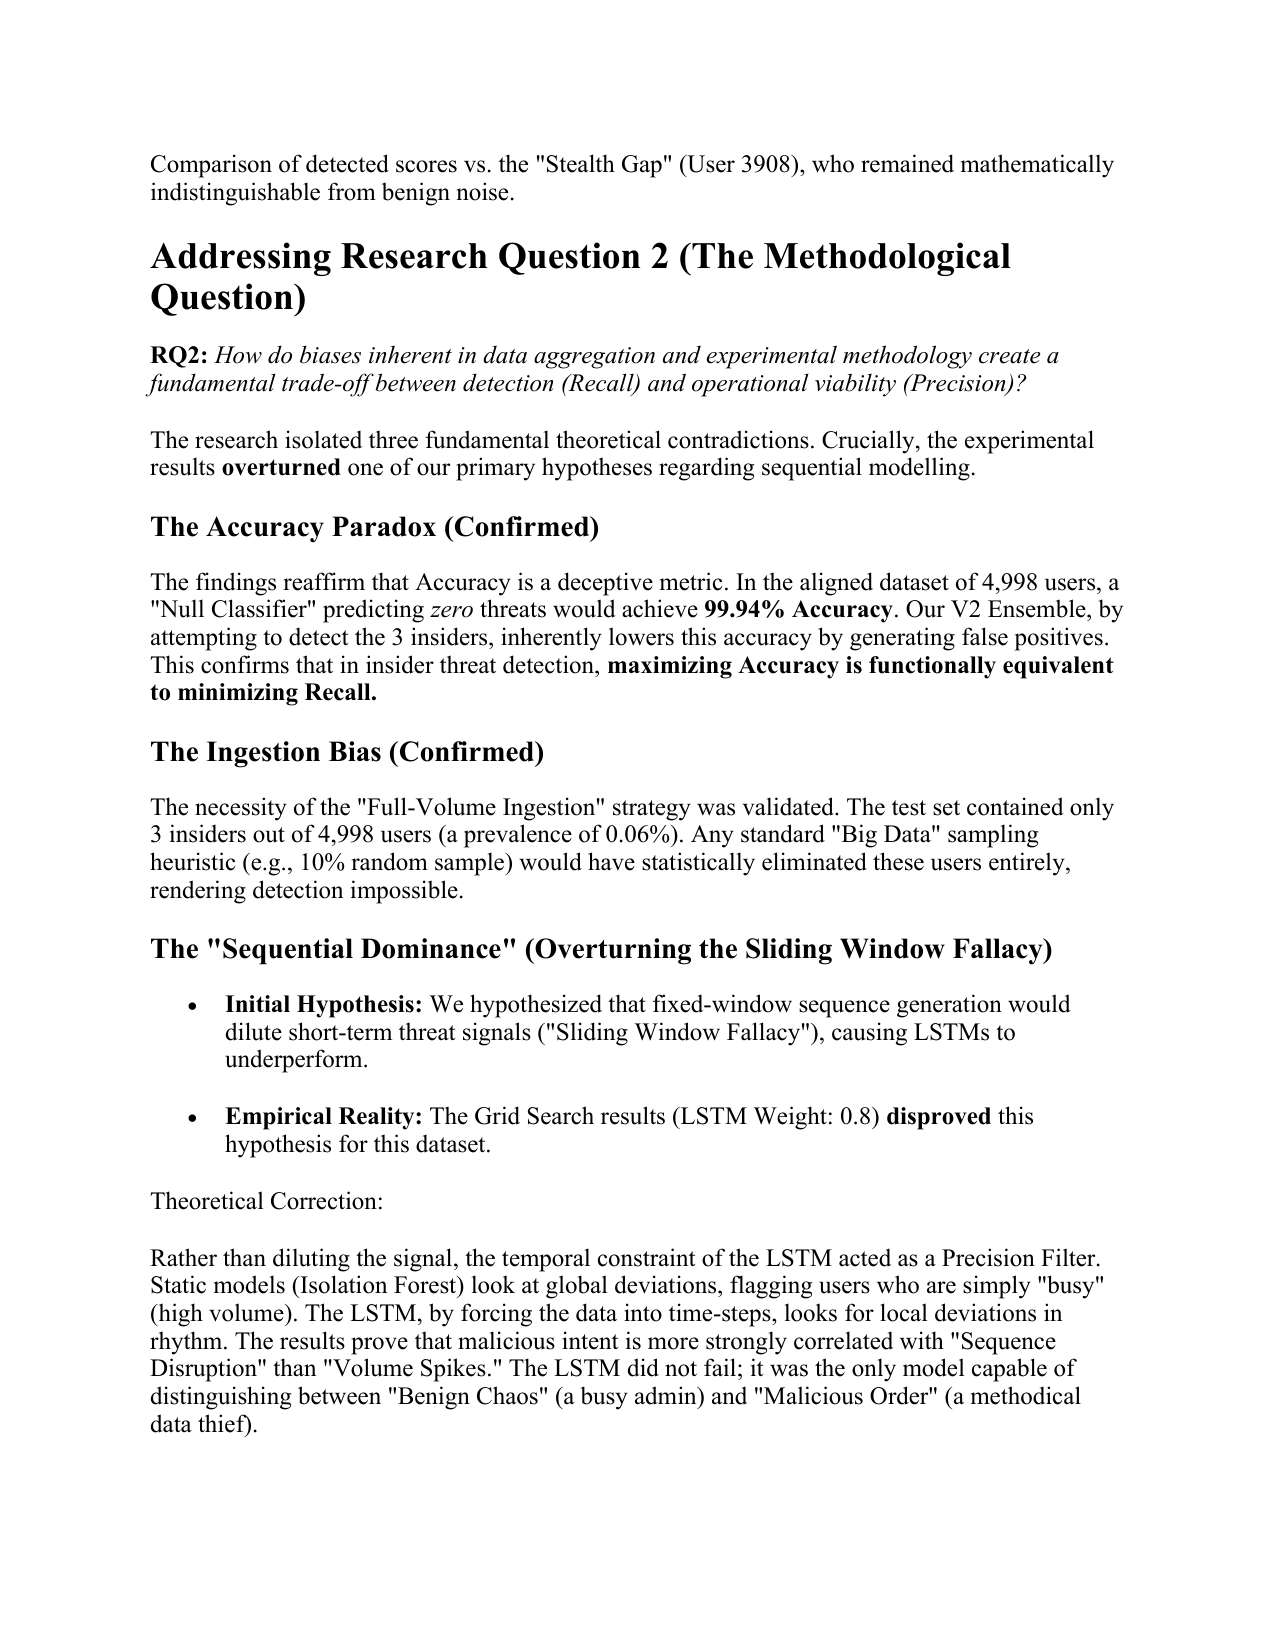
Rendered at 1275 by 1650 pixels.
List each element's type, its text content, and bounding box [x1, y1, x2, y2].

list Empirical Reality: The Grid Search results (LSTM Weight: 0.8) disproved this hypothesis for this dataset. [187, 1102, 1125, 1158]
text Rather than diluting the signal, the temporal constraint of the LSTM acted as a Precision Filter. Static models (Isolation Forest) look at global deviations, flagging users who are simply "busy" (high volume). The LSTM, by forcing the data into time-steps, looks for local deviations in rhythm. The results prove that malicious intent is more strongly correlated with "Sequence Disruption" than "Volume Spikes." The LSTM did not fail; it was the only model capable of distinguishing between "Benign Chaos" (a busy admin) and "Malicious Order" (a methodical data thief). [150, 1244, 1125, 1438]
text The research isolated three fundamental theoretical contradictions. Crucially, the experimental results overturned one of our primary hypotheses regarding sequential modelling. [150, 426, 1125, 481]
text Comparison of detected scores vs. the "Stealth Gap" (User 3908), who remained mathematically indistinguishable from benign noise. [150, 150, 1125, 205]
subtitle The Accuracy Paradox (Confirmed) [150, 510, 1125, 543]
subtitle The Ingestion Bias (Confirmed) [150, 735, 1125, 768]
subtitle The "Sequential Dominance" (Overturning the Sliding Window Fallacy) [150, 933, 1125, 965]
text The findings reaffirm that Accuracy is a deceptive metric. In the aligned dataset of 4,998 users, a "Null Classifier" predicting zero threats would achieve 99.94% Accuracy. Our V2 Ensemble, by attempting to detect the 3 insiders, inherently lowers this accuracy by generating false positives. This confirms that in insider threat detection, maximizing Accuracy is functionally equivalent to minimizing Recall. [150, 568, 1125, 706]
text The necessity of the "Full-Volume Ingestion" strategy was validated. The test set contained only 3 insiders out of 4,998 users (a prevalence of 0.06%). Any standard "Big Data" sampling heuristic (e.g., 10% random sample) would have statistically eliminated these users entirely, rendering detection impossible. [150, 793, 1125, 903]
list Initial Hypothesis: We hypothesized that fixed-window sequence generation would dilute short-term threat signals ("Sliding Window Fallacy"), causing LSTMs to underperform. [187, 990, 1125, 1073]
text Theoretical Correction: [150, 1187, 1125, 1214]
subtitle Addressing Research Question 2 (The Methodological Question) [150, 234, 1125, 318]
text RQ2: How do biases inherent in data aggregation and experimental methodology create a fundamental trade-off between detection (Recall) and operational viability (Precision)? [150, 341, 1125, 397]
